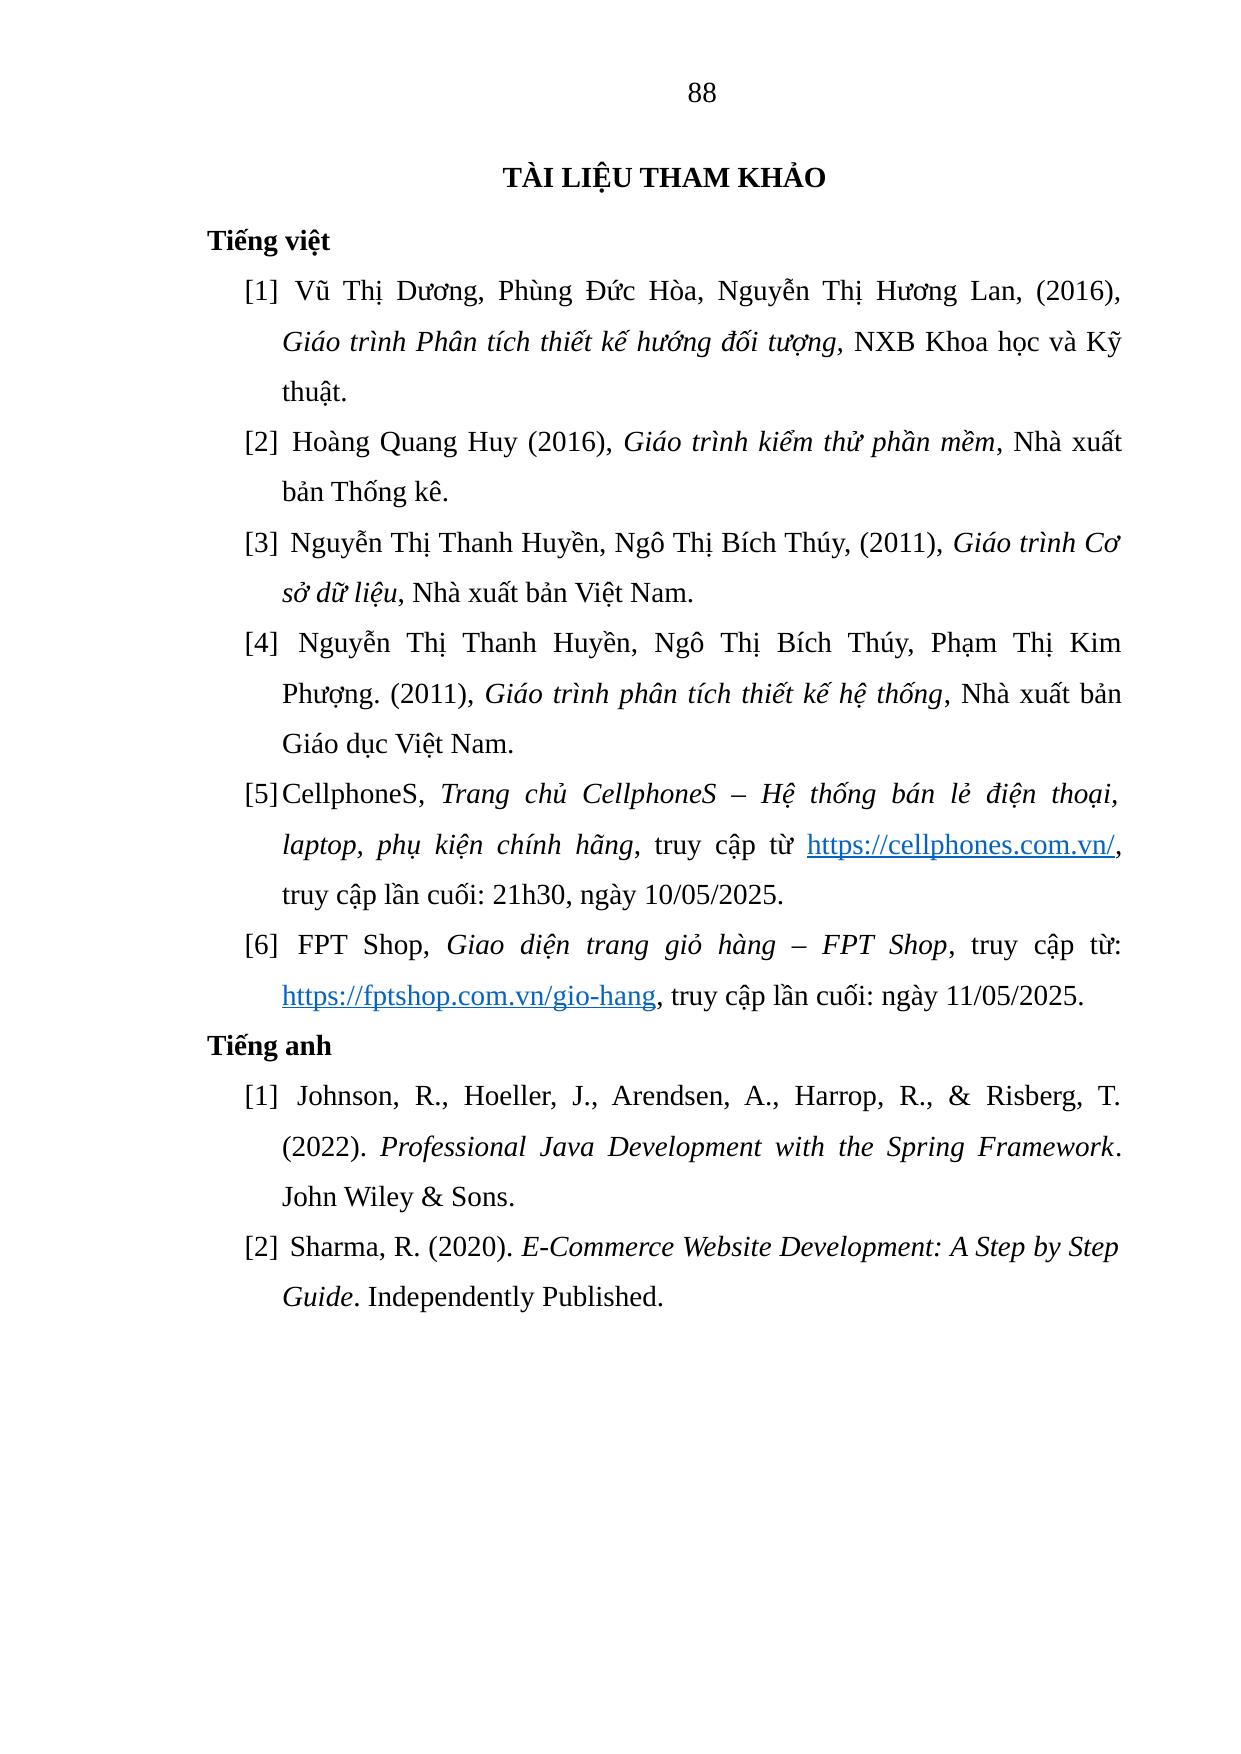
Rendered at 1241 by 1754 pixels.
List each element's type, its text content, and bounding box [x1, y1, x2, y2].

list Vũ Thị Dương, Phùng Đức Hòa, Nguyễn Thị Hương Lan, (2016), Giáo trình Phân tích thiết kế hướng đối tượng, NXB Khoa học và Kỹ thuật. [244, 273, 1122, 407]
text Tiếng việt [207, 223, 1122, 257]
list Nguyễn Thị Thanh Huyền, Ngô Thị Bích Thúy, Phạm Thị Kim Phượng. (2011), Giáo trình phân tích thiết kế hệ thống, Nhà xuất bản Giáo dục Việt Nam. [244, 626, 1122, 760]
list Sharma, R. (2020). E-Commerce Website Development: A Step by Step Guide. Independently Published. [244, 1229, 1122, 1313]
list Hoàng Quang Huy (2016), Giáo trình kiểm thử phần mềm, Nhà xuất bản Thống kê. [244, 424, 1122, 508]
list Johnson, R., Hoeller, J., Arendsen, A., Harrop, R., & Risberg, T. (2022). Professional Java Development with the Spring Framework. John Wiley & Sons. [244, 1078, 1122, 1212]
text Tiếng anh [207, 1028, 1122, 1062]
list CellphoneS, Trang chủ CellphoneS – Hệ thống bán lẻ điện thoại, laptop, phụ kiện chính hãng, truy cập từ https://cellphones.com.vn/, truy cập lần cuối: 21h30, ngày 10/05/2025. [244, 776, 1122, 911]
list Nguyễn Thị Thanh Huyền, Ngô Thị Bích Thúy, (2011), Giáo trình Cơ sở dữ liệu, Nhà xuất bản Việt Nam. [244, 525, 1122, 609]
subtitle TÀI LIỆU THAM KHẢO [207, 160, 1122, 194]
list FPT Shop, Giao diện trang giỏ hàng – FPT Shop, truy cập từ: https://fptshop.com.vn/gio-hang, truy cập lần cuối: ngày 11/05/2025. [244, 927, 1122, 1011]
